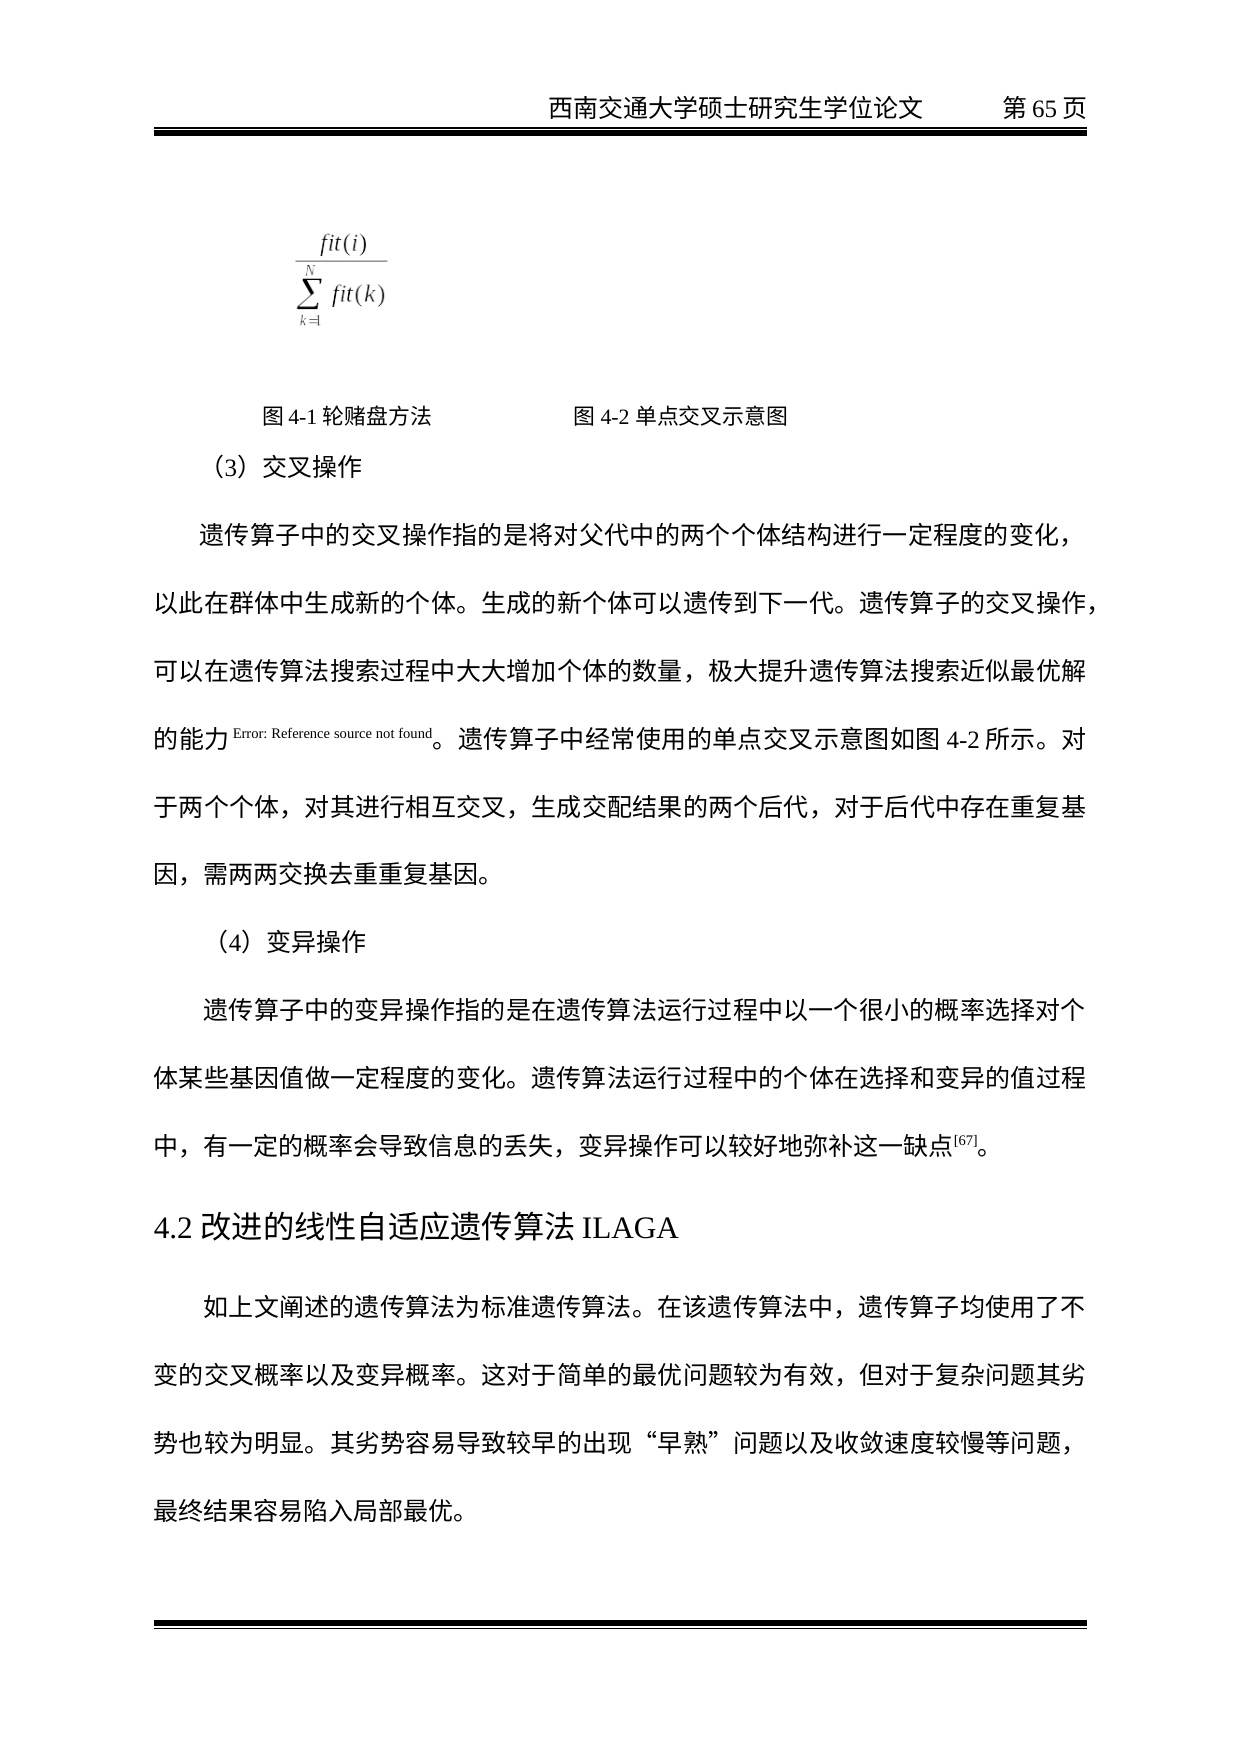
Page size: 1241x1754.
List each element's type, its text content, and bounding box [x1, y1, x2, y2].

text （3）交叉操作 [153, 432, 1087, 499]
text 图4-1 轮赌盘方法 图4-2 单点交叉示意图 [153, 398, 1087, 432]
subtitle 4.2 改进的线性自适应遗传算法ILAGA [153, 1191, 1087, 1259]
text 遗传算子中的变异操作指的是在遗传算法运行过程中以一个很小的概率选择对个体某些基因值做一定程度的变化。遗传算法运行过程中的个体在选择和变异的值过程中，有一定的概率会导致信息的丢失，变异操作可以较好地弥补这一缺点[67]。 [153, 975, 1087, 1179]
text （4）变异操作 [153, 907, 1087, 975]
text 如上文阐述的遗传算法为标准遗传算法。在该遗传算法中，遗传算子均使用了不变的交叉概率以及变异概率。这对于简单的最优问题较为有效，但对于复杂问题其劣势也较为明显。其劣势容易导致较早的出现“早熟”问题以及收敛速度较慢等问题，最终结果容易陷入局部最优。 [153, 1272, 1087, 1543]
